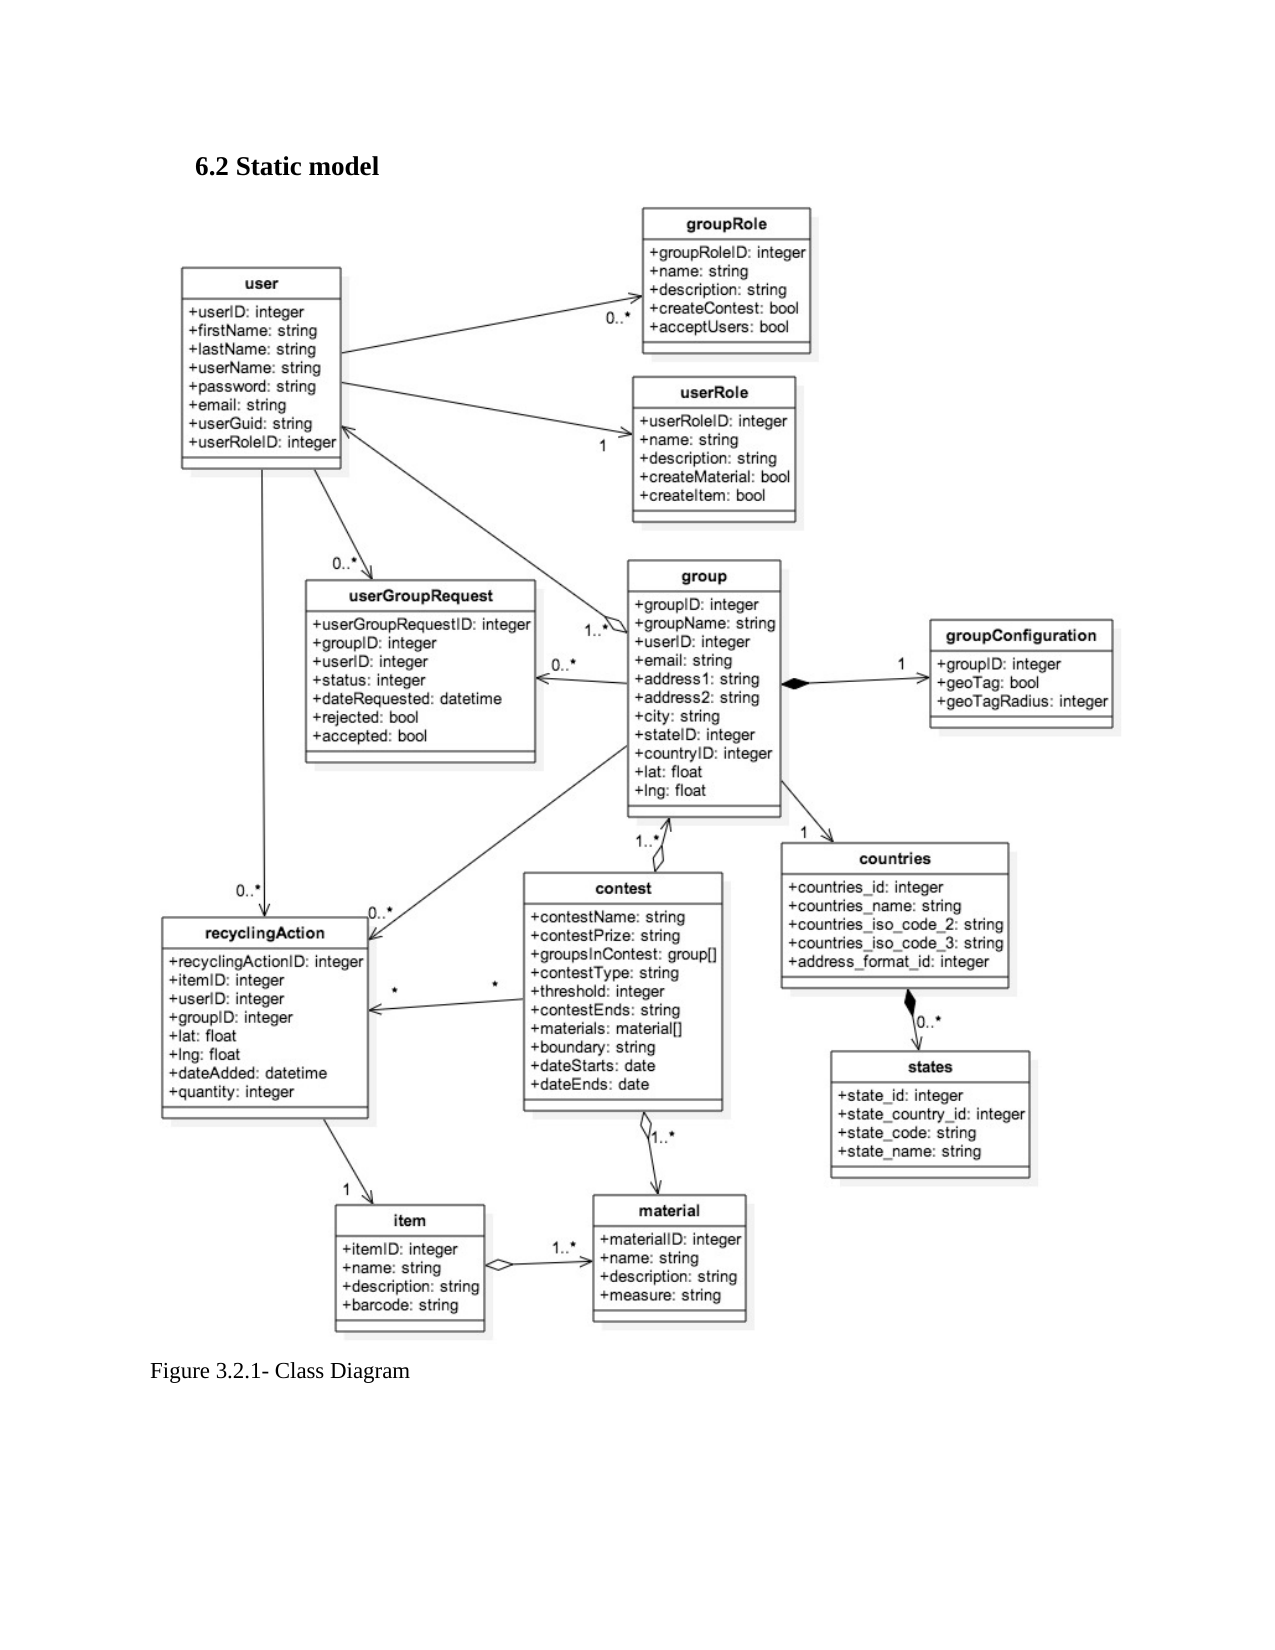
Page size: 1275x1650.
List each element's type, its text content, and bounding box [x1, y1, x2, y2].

picture [150, 196, 1125, 1344]
subtitle 6.2 Static model [195, 150, 1125, 181]
text Figure 3.2.1- Class Diagram [150, 1357, 1125, 1383]
